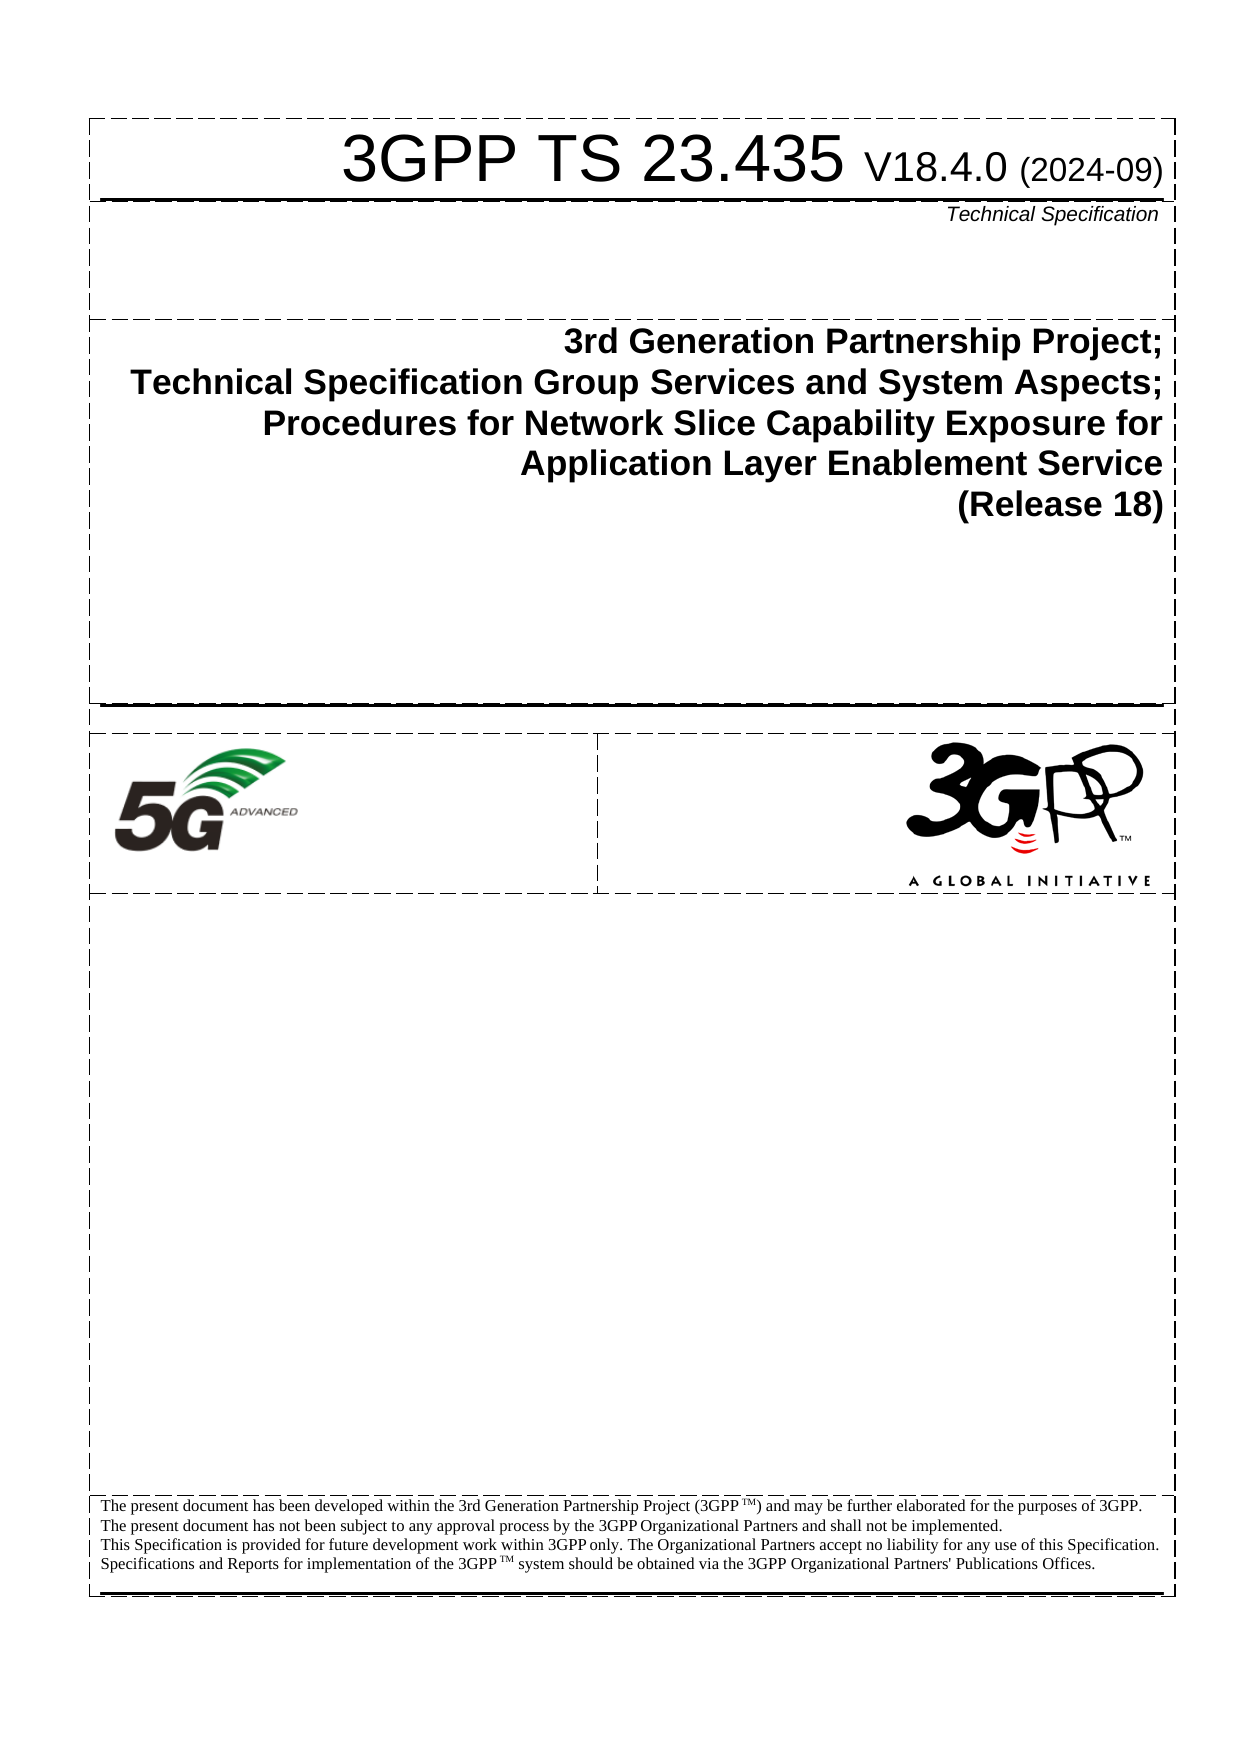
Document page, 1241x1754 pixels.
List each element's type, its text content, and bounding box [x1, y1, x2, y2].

table_header 3GPP TS 23.435 V18.4.0 (2024-09) [89, 118, 1175, 201]
picture [898, 734, 1164, 891]
table_cell [89, 733, 598, 893]
picture [100, 734, 312, 866]
table_cell [89, 704, 1175, 733]
table_cell [598, 733, 1175, 893]
table_cell The present document has been developed within the 3rd Generation Partnership Project (3GPP TM) and may be further elaborated for the purposes of 3GPP. The present document has not been subject to any approval process by the 3GPP Organizational Partners and shall not be implemented. This Specification is provided for future development work within 3GPP only. The Organizational Partners accept no liability for any use of this Specification. Specifications and Reports for implementation of the 3GPP TM system should be obtained via the 3GPP Organizational Partners' Publications Offices. [89, 1495, 1175, 1596]
table_cell [89, 893, 1175, 1495]
table_cell Technical Specification [89, 201, 1175, 319]
table_cell 3rd Generation Partnership Project; Technical Specification Group Services and System Aspects; Procedures for Network Slice Capability Exposure for Application Layer Enablement Service (Release 18) [89, 319, 1175, 703]
